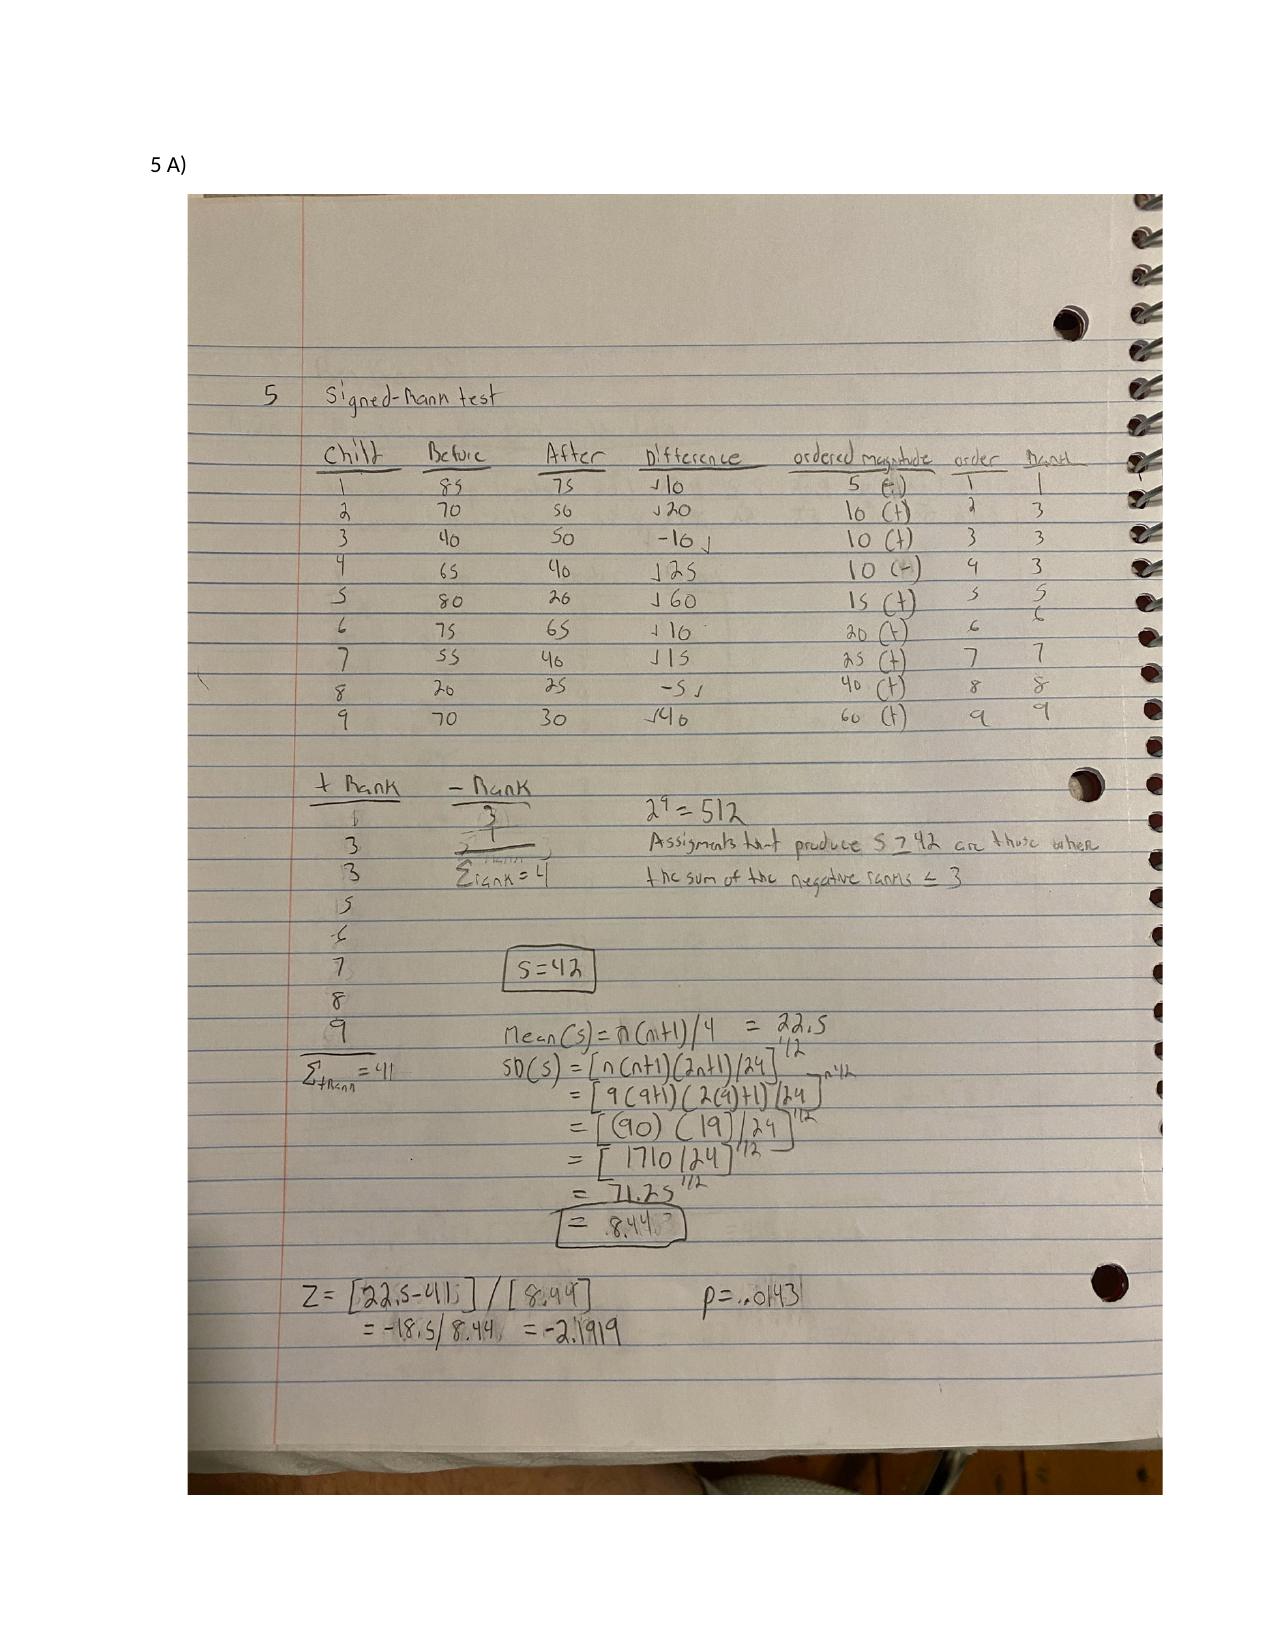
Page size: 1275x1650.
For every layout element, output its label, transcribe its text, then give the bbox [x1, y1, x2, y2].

text 5 A) [150, 150, 1125, 178]
picture [187, 194, 1163, 1495]
